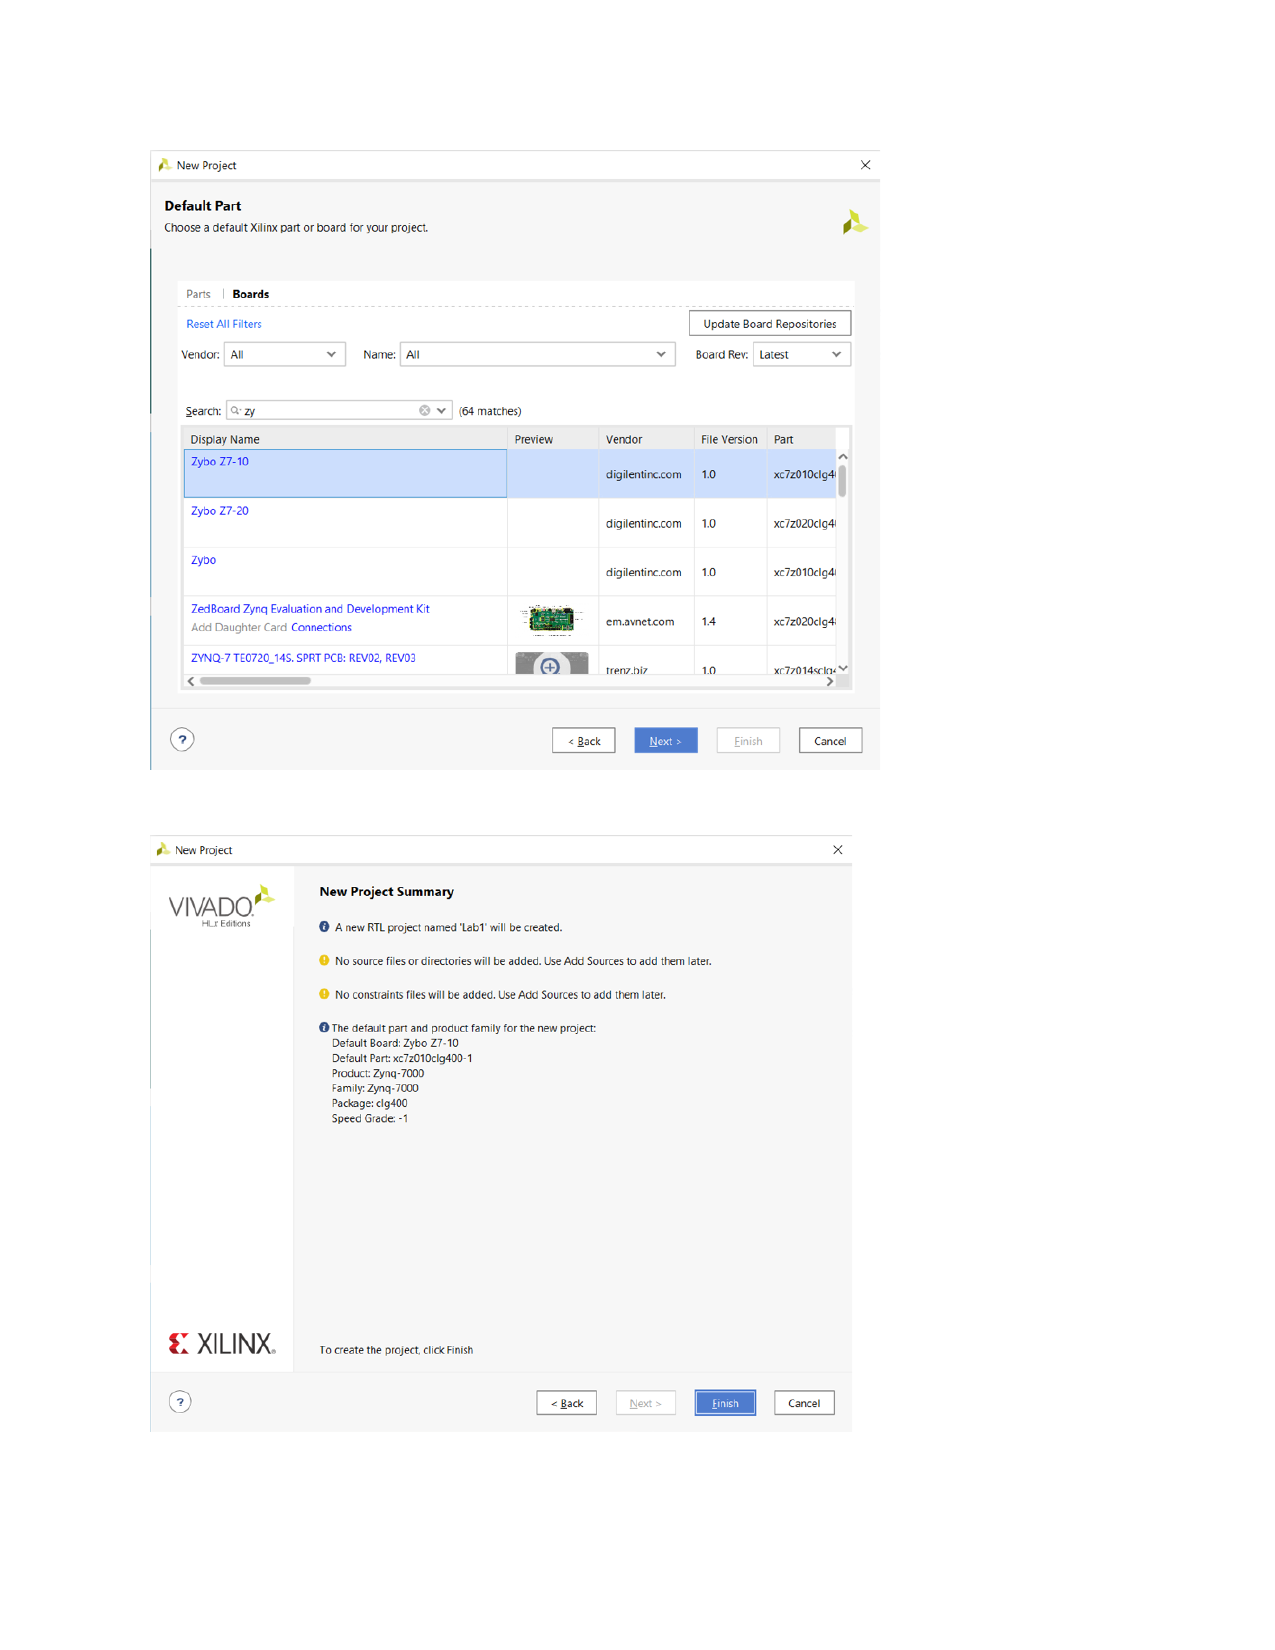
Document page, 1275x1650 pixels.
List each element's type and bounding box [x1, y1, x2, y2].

picture [150, 150, 881, 770]
picture [150, 835, 853, 1432]
